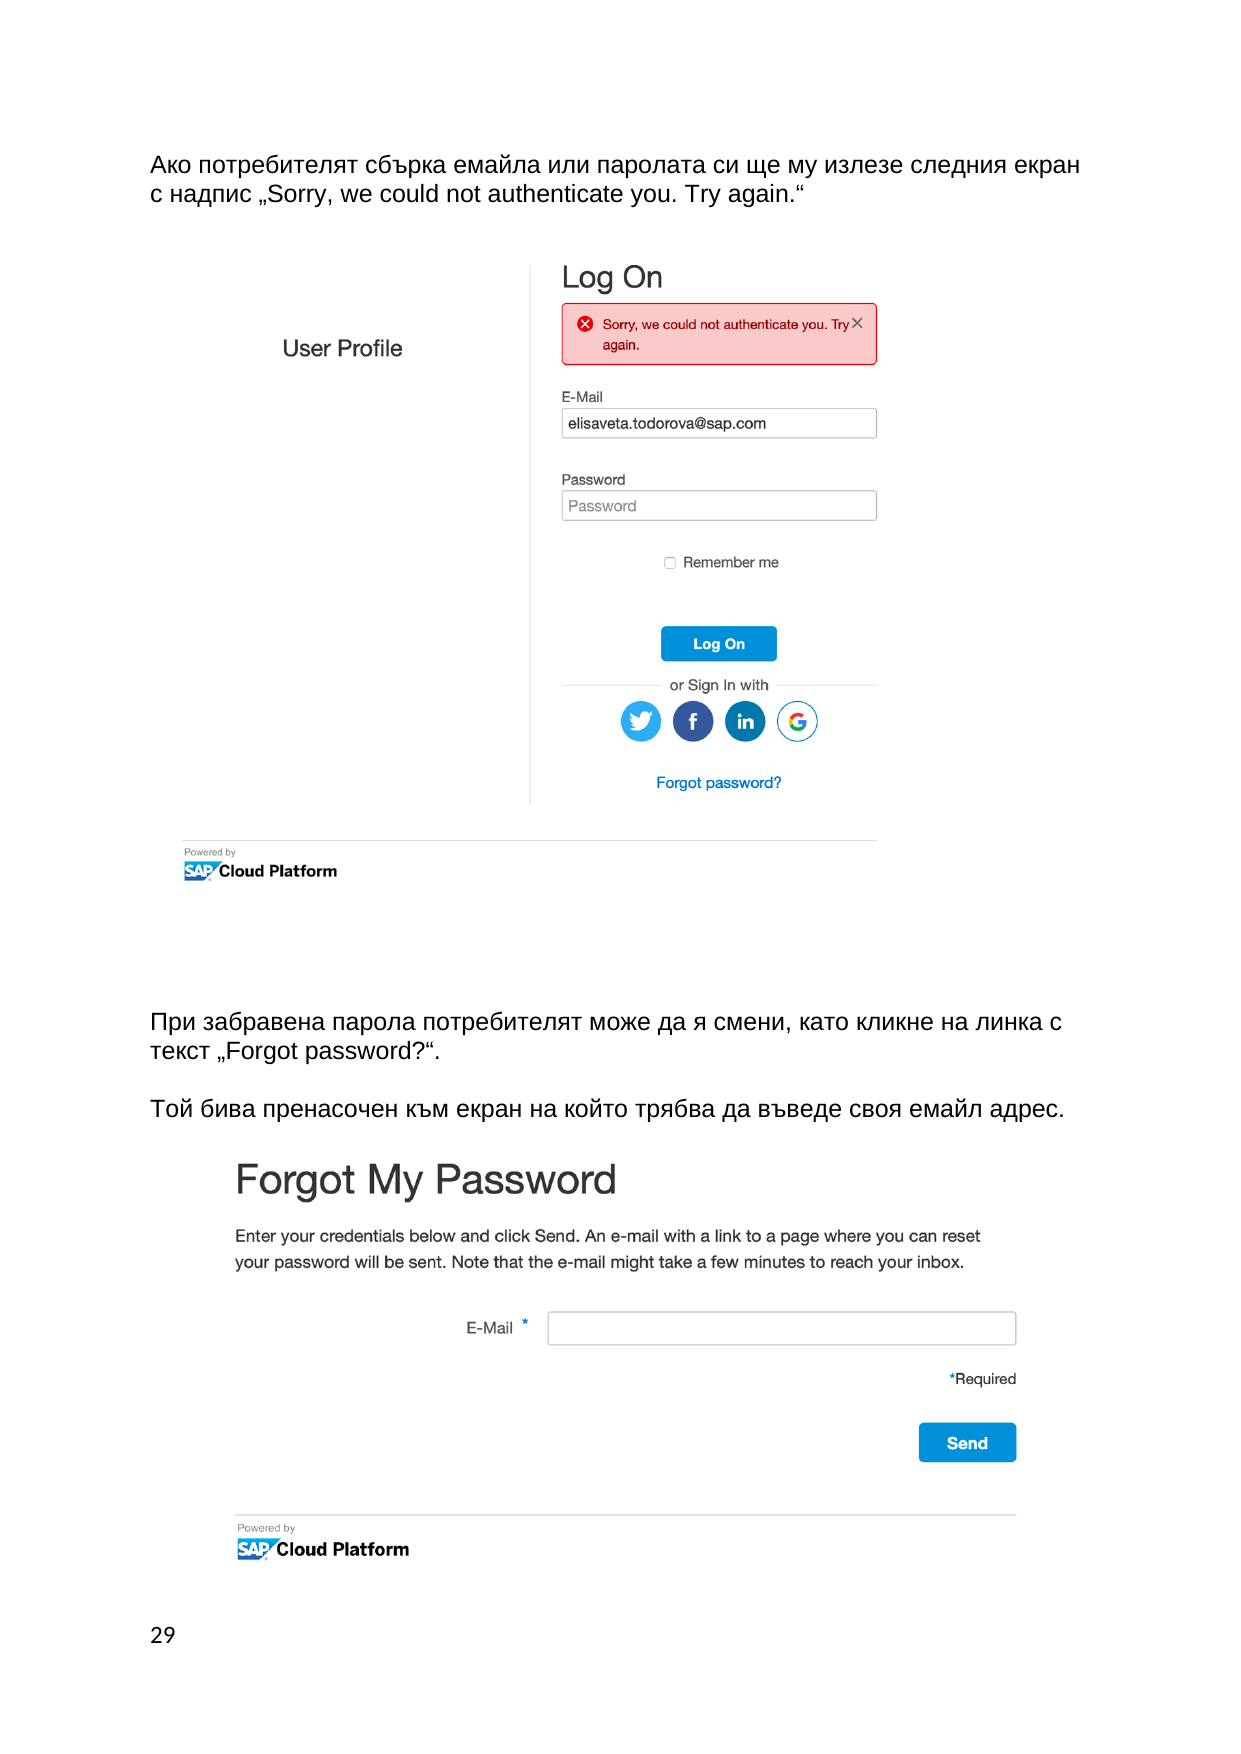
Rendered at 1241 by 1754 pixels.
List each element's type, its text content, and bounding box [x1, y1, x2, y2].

picture [150, 1122, 1090, 1587]
text Ако потребителят сбърка емайла или паролата си ще му излезе следния екран с надпис „Sorry, we could not authenticate you. Try again.“ [150, 150, 1090, 207]
text Той бива пренасочен към екран на който трябва да въведе своя емайл адрес. [150, 1094, 1090, 1122]
picture [150, 265, 1090, 950]
text При забравена парола потребителят може да я смени, като кликне на линка с текст „Forgot password?“. [150, 1007, 1090, 1065]
